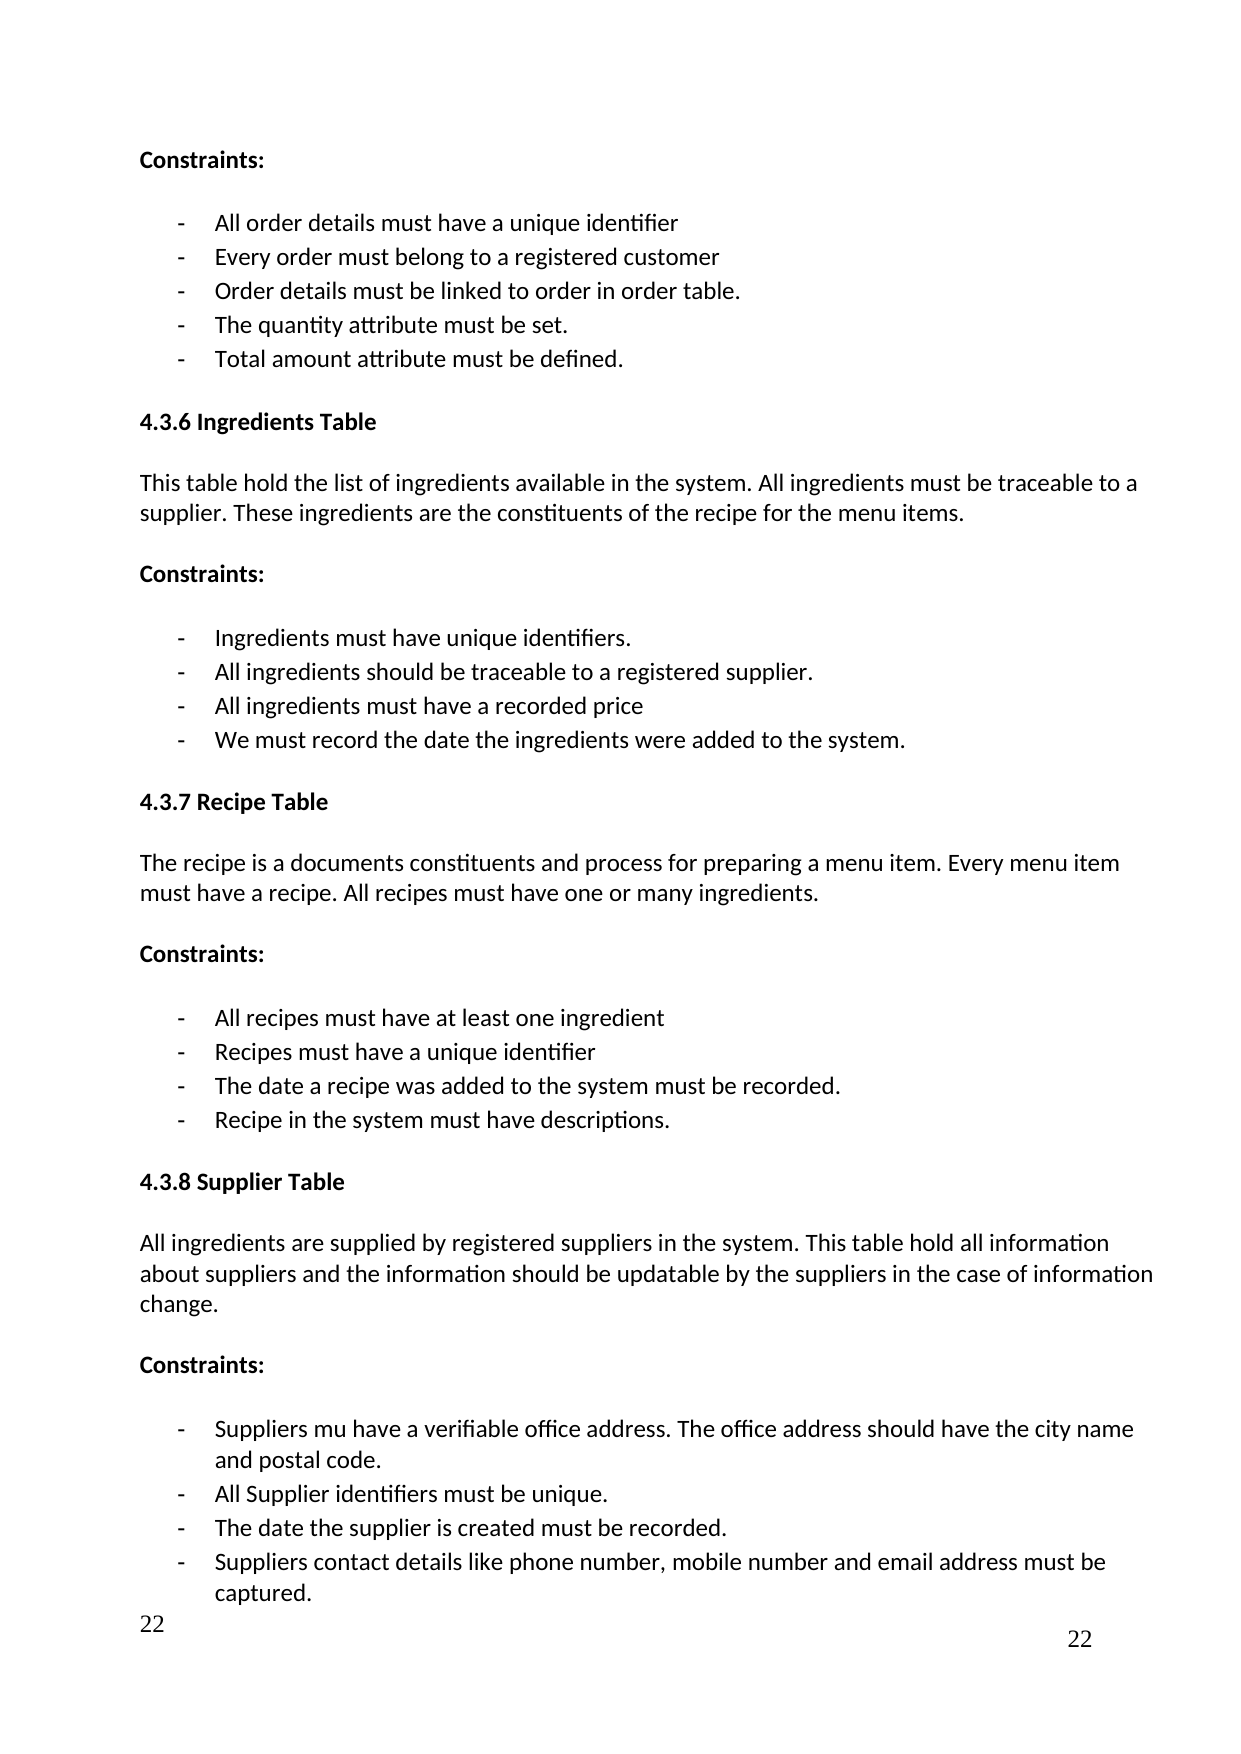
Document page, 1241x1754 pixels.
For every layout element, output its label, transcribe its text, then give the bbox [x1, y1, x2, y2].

text This table hold the list of ingredients available in the system. All ingredients must be traceable to a supplier. These ingredients are the constituents of the recipe for the menu items. [139, 467, 1176, 528]
list The date the supplier is created must be recorded. [177, 1509, 1176, 1543]
text Constraints: [139, 939, 1176, 969]
text Constraints: [139, 144, 1176, 174]
list Ingredients must have unique identifiers. [177, 619, 1176, 653]
text 4.3.6 Ingredients Table [139, 406, 1176, 436]
list Recipes must have a unique identifier [177, 1034, 1176, 1068]
list Suppliers mu have a verifiable office address. The office address should have the city name and postal code. [177, 1411, 1176, 1475]
list All ingredients must have a recorded price [177, 687, 1176, 721]
list Suppliers contact details like phone number, mobile number and email address must be captured. [177, 1543, 1176, 1608]
list Every order must belong to a registered customer [177, 239, 1176, 273]
text The recipe is a documents constituents and process for preparing a menu item. Every menu item must have a recipe. All recipes must have one or many ingredients. [139, 847, 1176, 908]
list All order details must have a unique identifier [177, 205, 1176, 239]
text 4.3.8 Supplier Table [139, 1166, 1176, 1197]
text All ingredients are supplied by registered suppliers in the system. This table hold all information about suppliers and the information should be updatable by the suppliers in the case of information change. [139, 1227, 1176, 1319]
list The quantity attribute must be set. [177, 307, 1176, 341]
list The date a recipe was added to the system must be recorded. [177, 1068, 1176, 1102]
text Constraints: [139, 1349, 1176, 1380]
list Order details must be linked to order in order table. [177, 273, 1176, 307]
text Constraints: [139, 558, 1176, 589]
list All Supplier identifiers must be unique. [177, 1475, 1176, 1509]
list All recipes must have at least one ingredient [177, 1000, 1176, 1034]
list All ingredients should be traceable to a registered supplier. [177, 653, 1176, 687]
list Total amount attribute must be defined. [177, 341, 1176, 375]
list Recipe in the system must have descriptions. [177, 1102, 1176, 1136]
text 4.3.7 Recipe Table [139, 786, 1176, 817]
list We must record the date the ingredients were added to the system. [177, 721, 1176, 756]
